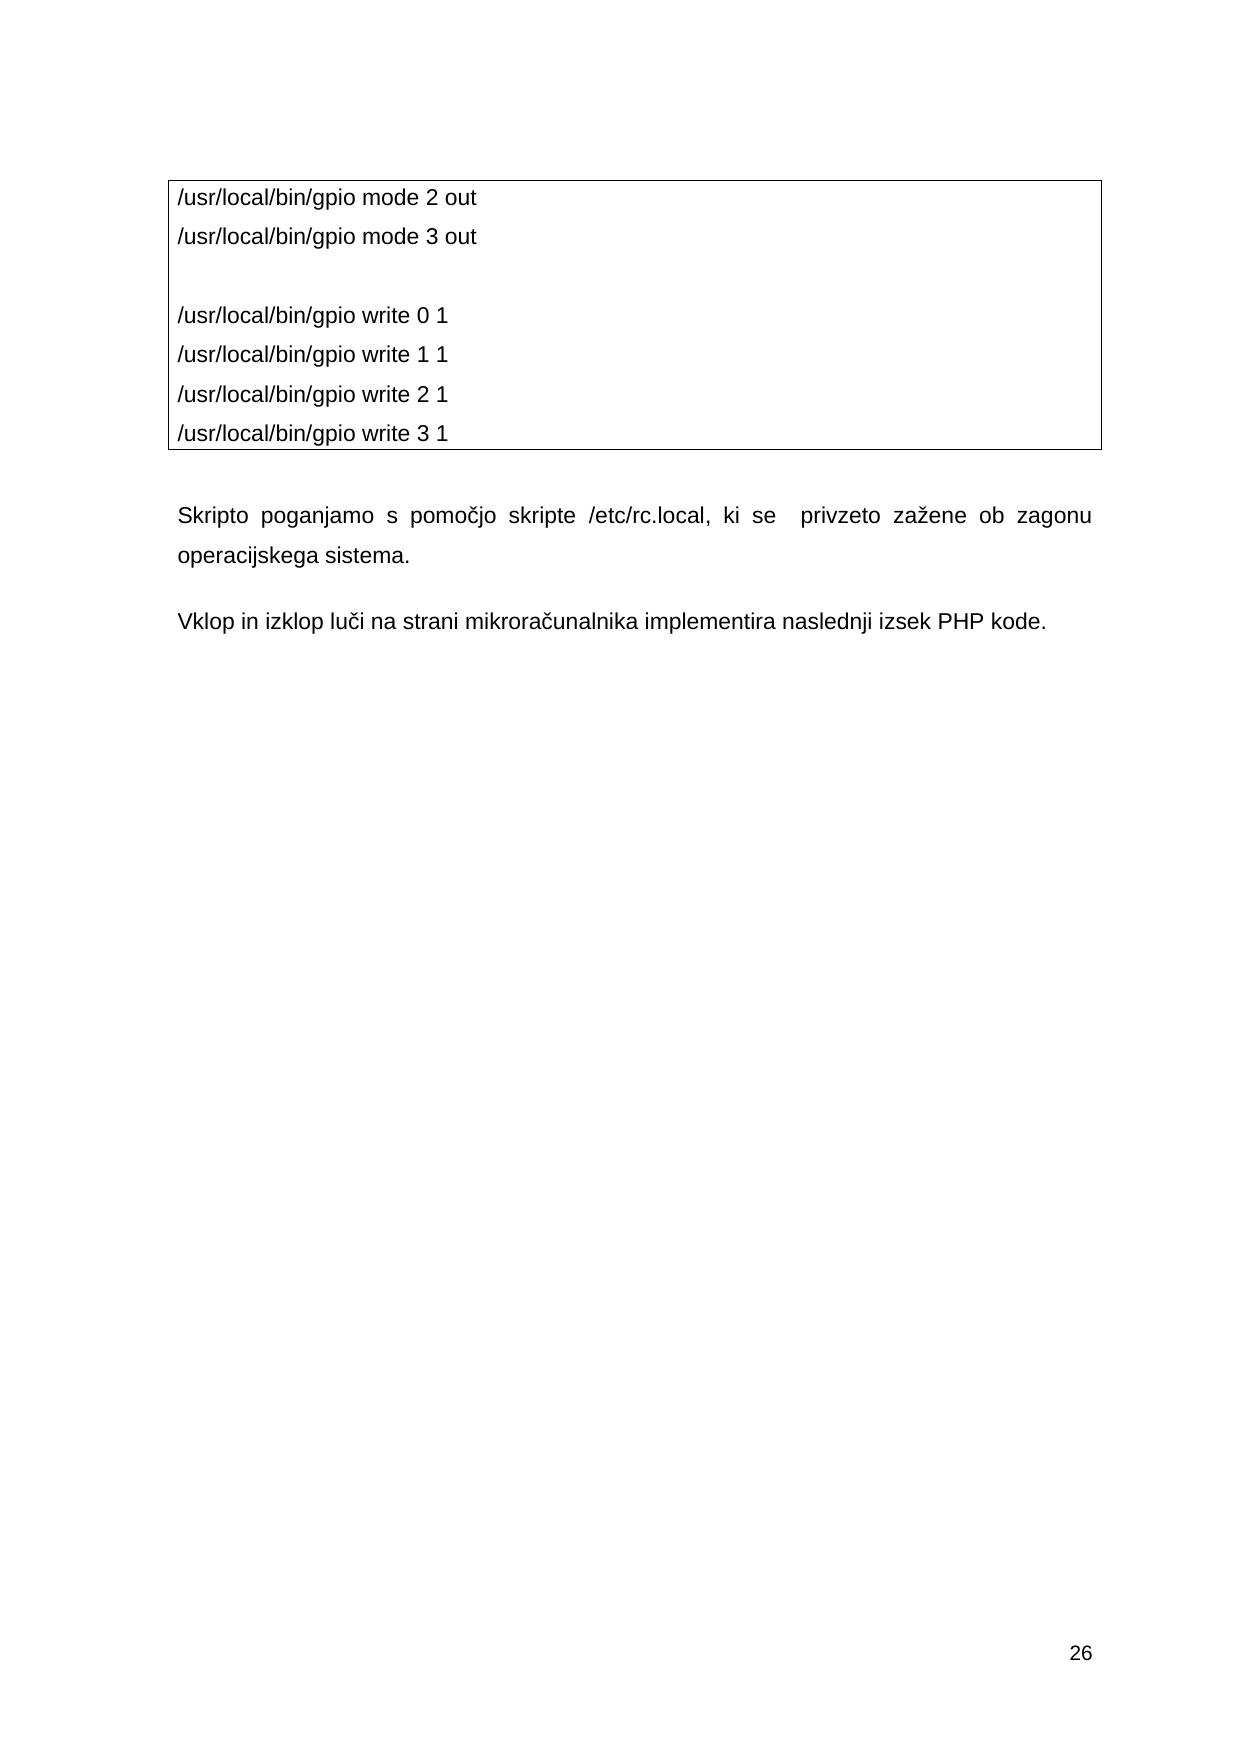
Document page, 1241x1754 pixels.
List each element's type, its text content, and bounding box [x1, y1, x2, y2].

text /usr/local/bin/gpio mode 2 out [169, 181, 1101, 210]
text Vklop in izklop luči na strani mikroračunalnika implementira naslednji izsek PHP kode. [177, 608, 1092, 634]
text Skripto poganjamo s pomočjo skripte /etc/rc.local, ki se privzeto zažene ob zagonu operacijskega sistema. [177, 502, 1092, 568]
text /usr/local/bin/gpio write 1 1 [169, 338, 1101, 368]
text /usr/local/bin/gpio write 0 1 [169, 299, 1101, 328]
text /usr/local/bin/gpio mode 3 out [169, 220, 1101, 249]
text /usr/local/bin/gpio write 3 1 [169, 417, 1101, 449]
text /usr/local/bin/gpio write 2 1 [169, 378, 1101, 407]
